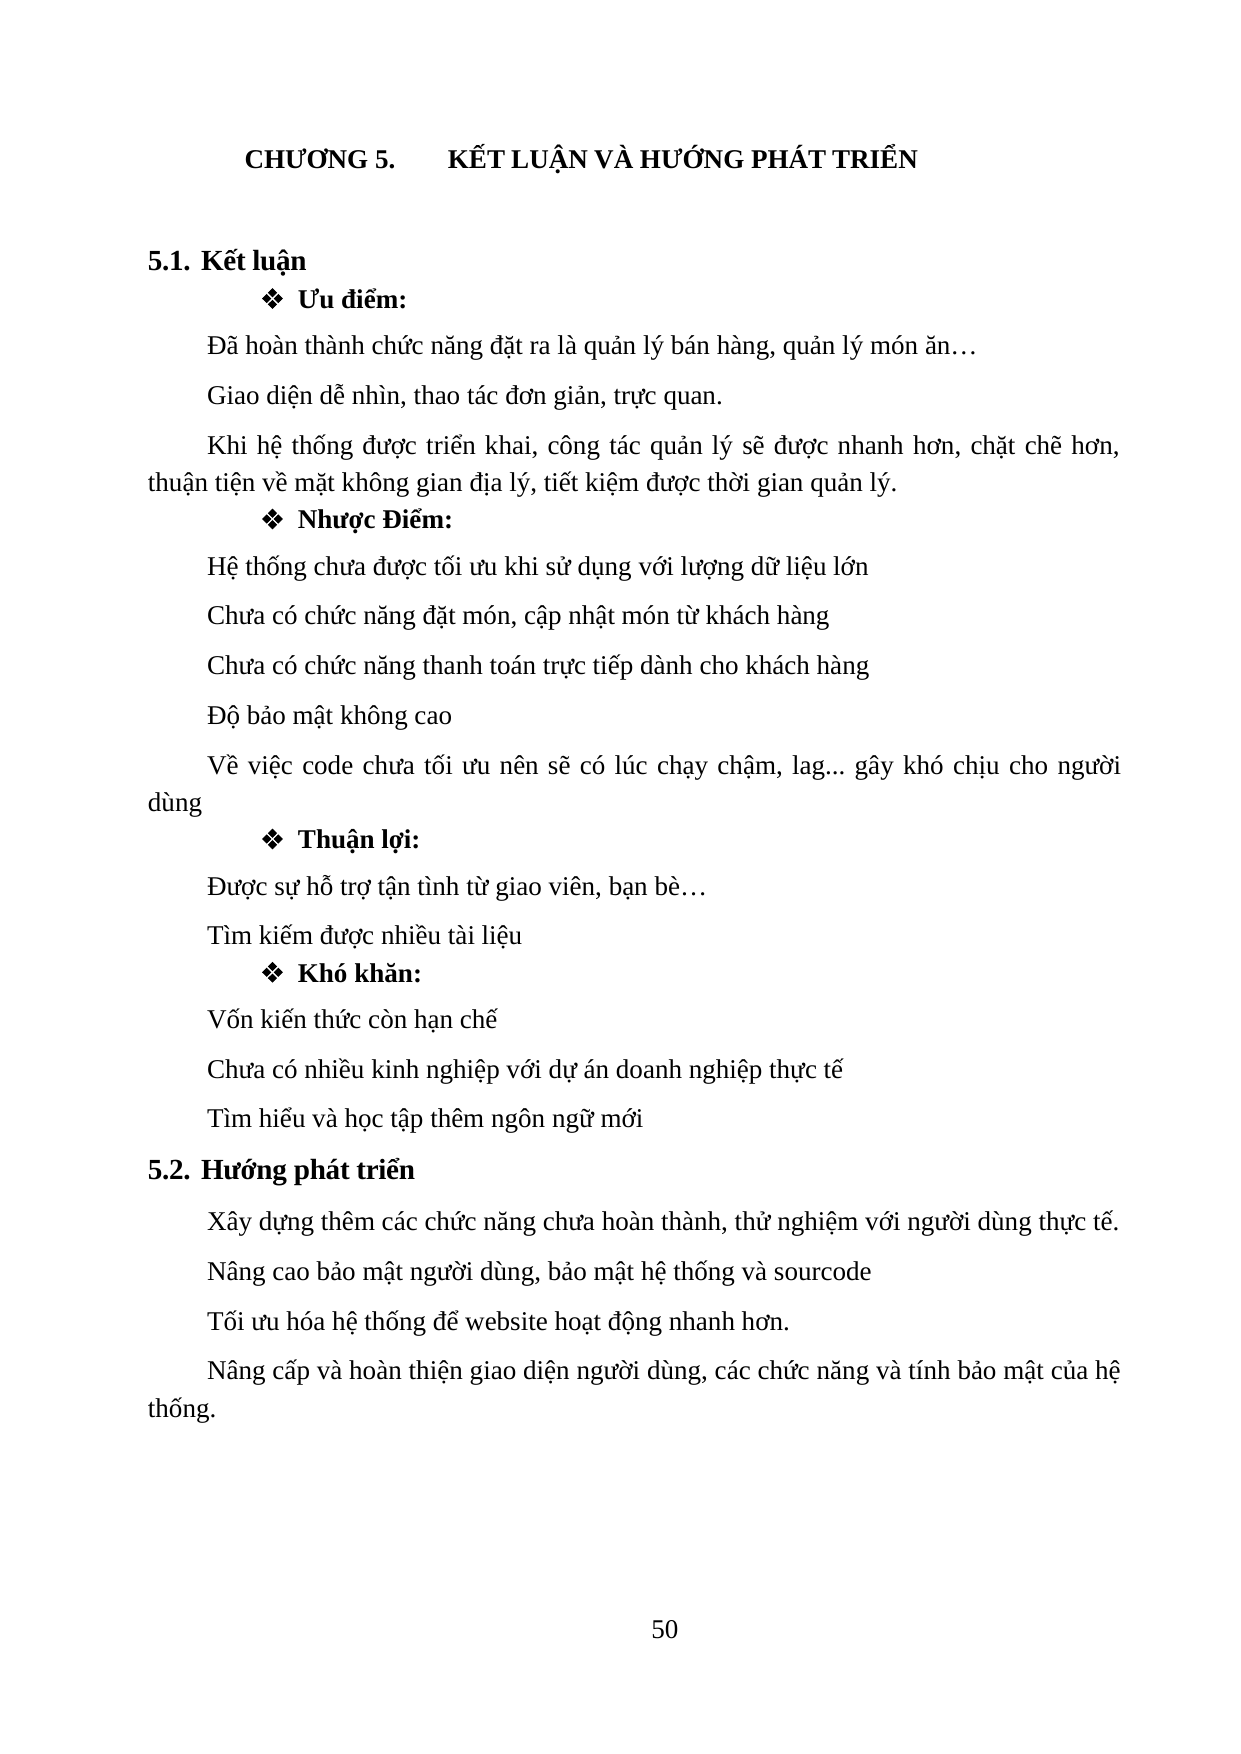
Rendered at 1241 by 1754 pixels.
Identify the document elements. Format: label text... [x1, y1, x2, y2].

text Về việc code chưa tối ưu nên sẽ có lúc chạy chậm, lag... gây khó chịu cho người dùng [148, 749, 1122, 817]
subtitle Kết luận [148, 243, 1122, 276]
list Thuận lợi: [260, 823, 1122, 854]
text Chưa có chức năng đặt món, cập nhật món từ khách hàng [148, 599, 1122, 631]
text Chưa có chức năng thanh toán trực tiếp dành cho khách hàng [148, 649, 1122, 680]
list Ưu điểm: [260, 283, 1122, 314]
text Tìm hiểu và học tập thêm ngôn ngữ mới [148, 1102, 1122, 1134]
text Được sự hỗ trợ tận tình từ giao viên, bạn bè… [148, 869, 1122, 901]
text Chưa có nhiều kinh nghiệp với dự án doanh nghiệp thực tế [148, 1053, 1122, 1084]
list Nhược Điểm: [260, 503, 1122, 534]
text Đã hoàn thành chức năng đặt ra là quản lý bán hàng, quản lý món ăn… [148, 329, 1122, 360]
text Xây dựng thêm các chức năng chưa hoàn thành, thử nghiệm với người dùng thực tế. [148, 1205, 1122, 1236]
subtitle KẾT LUẬN VÀ HƯỚNG PHÁT TRIỂN [244, 143, 1122, 174]
subtitle Hướng phát triển [148, 1152, 1122, 1186]
text Tối ưu hóa hệ thống để website hoạt động nhanh hơn. [148, 1304, 1122, 1336]
text Nâng cấp và hoàn thiện giao diện người dùng, các chức năng và tính bảo mật của hệ thống. [148, 1354, 1122, 1423]
text Độ bảo mật không cao [148, 699, 1122, 730]
list Khó khăn: [260, 957, 1122, 988]
text Nâng cao bảo mật người dùng, bảo mật hệ thống và sourcode [148, 1255, 1122, 1286]
text Giao diện dễ nhìn, thao tác đơn giản, trực quan. [148, 379, 1122, 410]
text Tìm kiếm được nhiều tài liệu [148, 919, 1122, 951]
text Vốn kiến thức còn hạn chế [148, 1003, 1122, 1034]
text Hệ thống chưa được tối ưu khi sử dụng với lượng dữ liệu lớn [148, 549, 1122, 581]
text Khi hệ thống được triển khai, công tác quản lý sẽ được nhanh hơn, chặt chẽ hơn, thuận tiện về mặt không gian địa lý, tiết kiệm được thời gian quản lý. [148, 429, 1122, 497]
